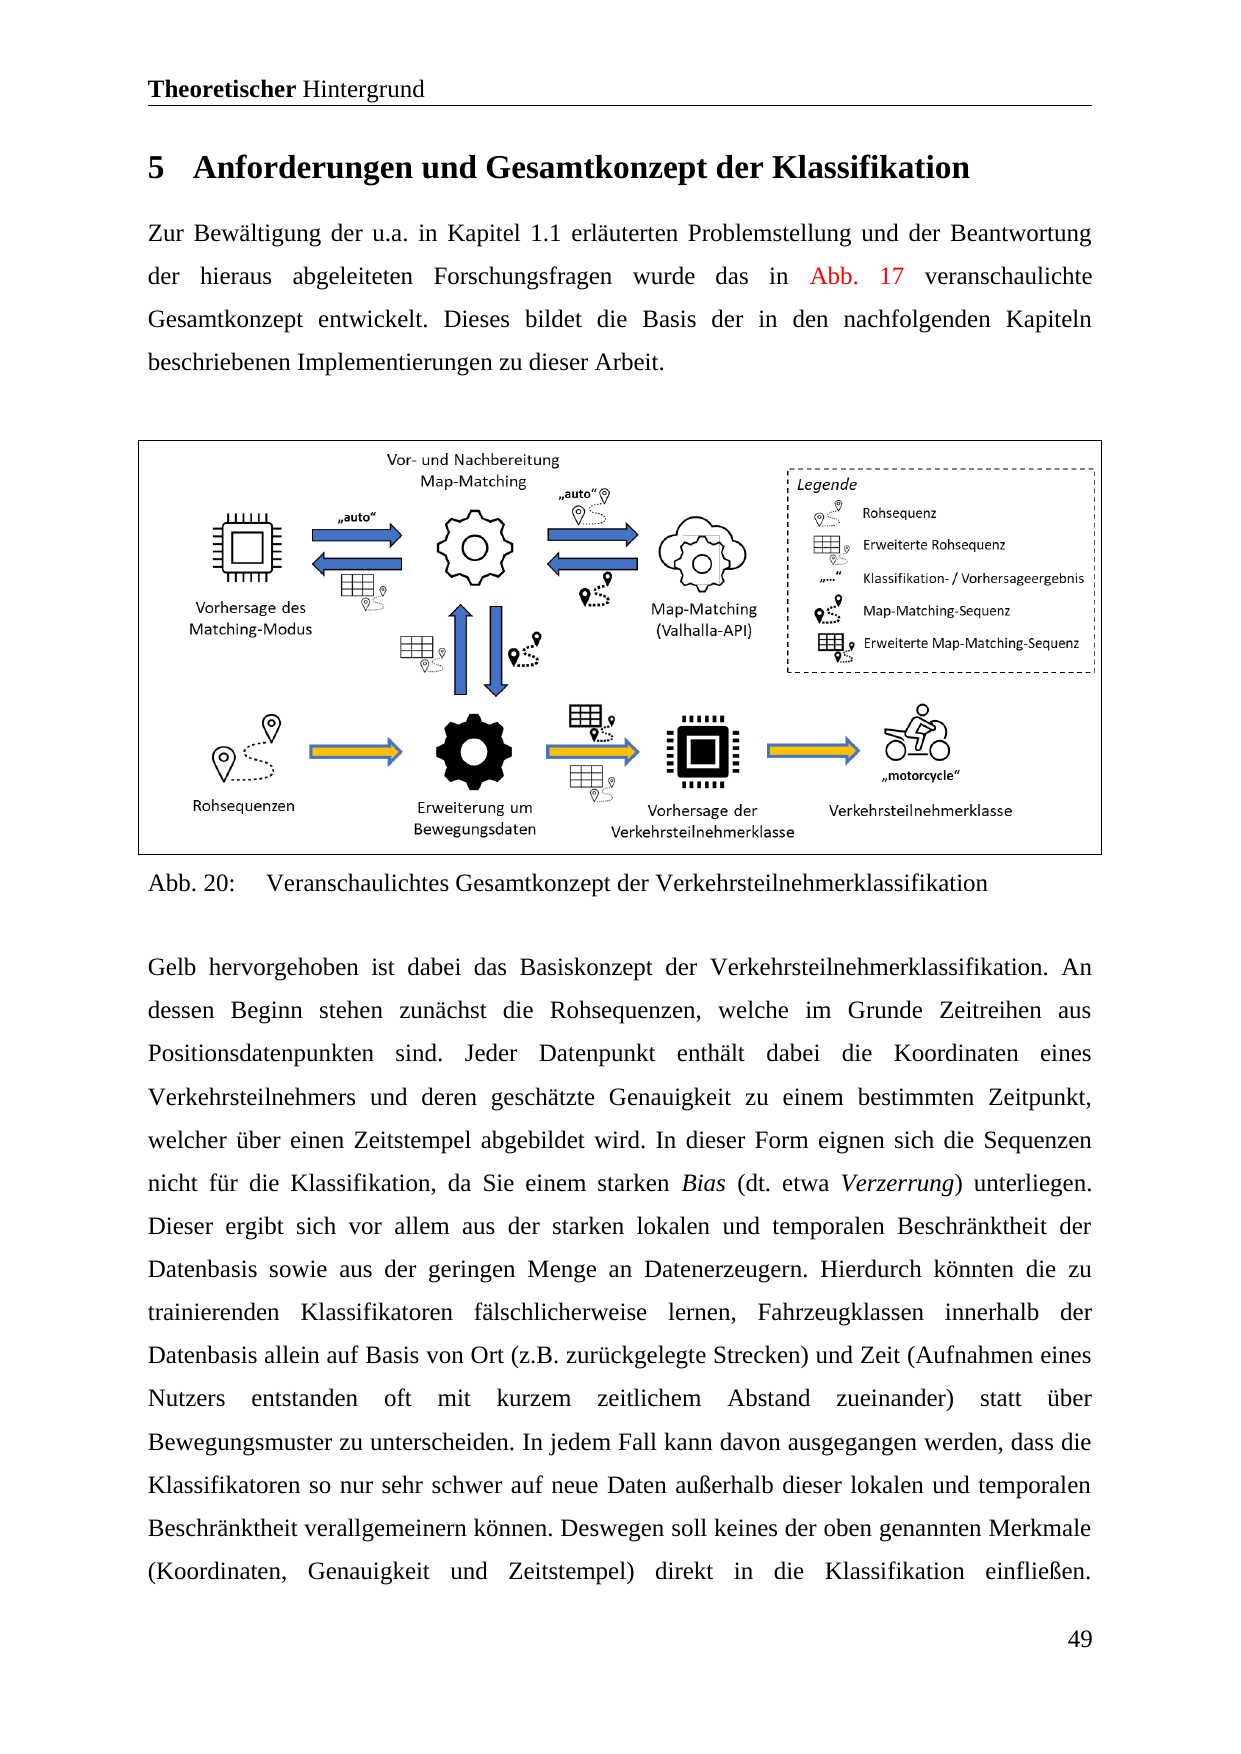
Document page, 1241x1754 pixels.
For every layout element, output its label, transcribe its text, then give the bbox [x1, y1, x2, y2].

subtitle Anforderungen und Gesamtkonzept der Klassifikation [148, 148, 1092, 186]
picture [147, 443, 1095, 853]
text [148, 952, 1092, 1585]
text Zur Bewältigung der u.a. in Kapitel 1.1 erläuterten Problemstellung und der Beantwortung der hieraus abgeleiteten Forschungsfragen wurde das in Abb. 17 veranschaulichte Gesamtkonzept entwickelt. Dieses bildet die Basis der in den nachfolgenden Kapiteln beschriebenen Implementierungen zu dieser Arbeit. [148, 218, 1092, 376]
text Abb. 20: Veranschaulichtes Gesamtkonzept der Verkehrsteilnehmerklassifikation [148, 868, 1092, 897]
